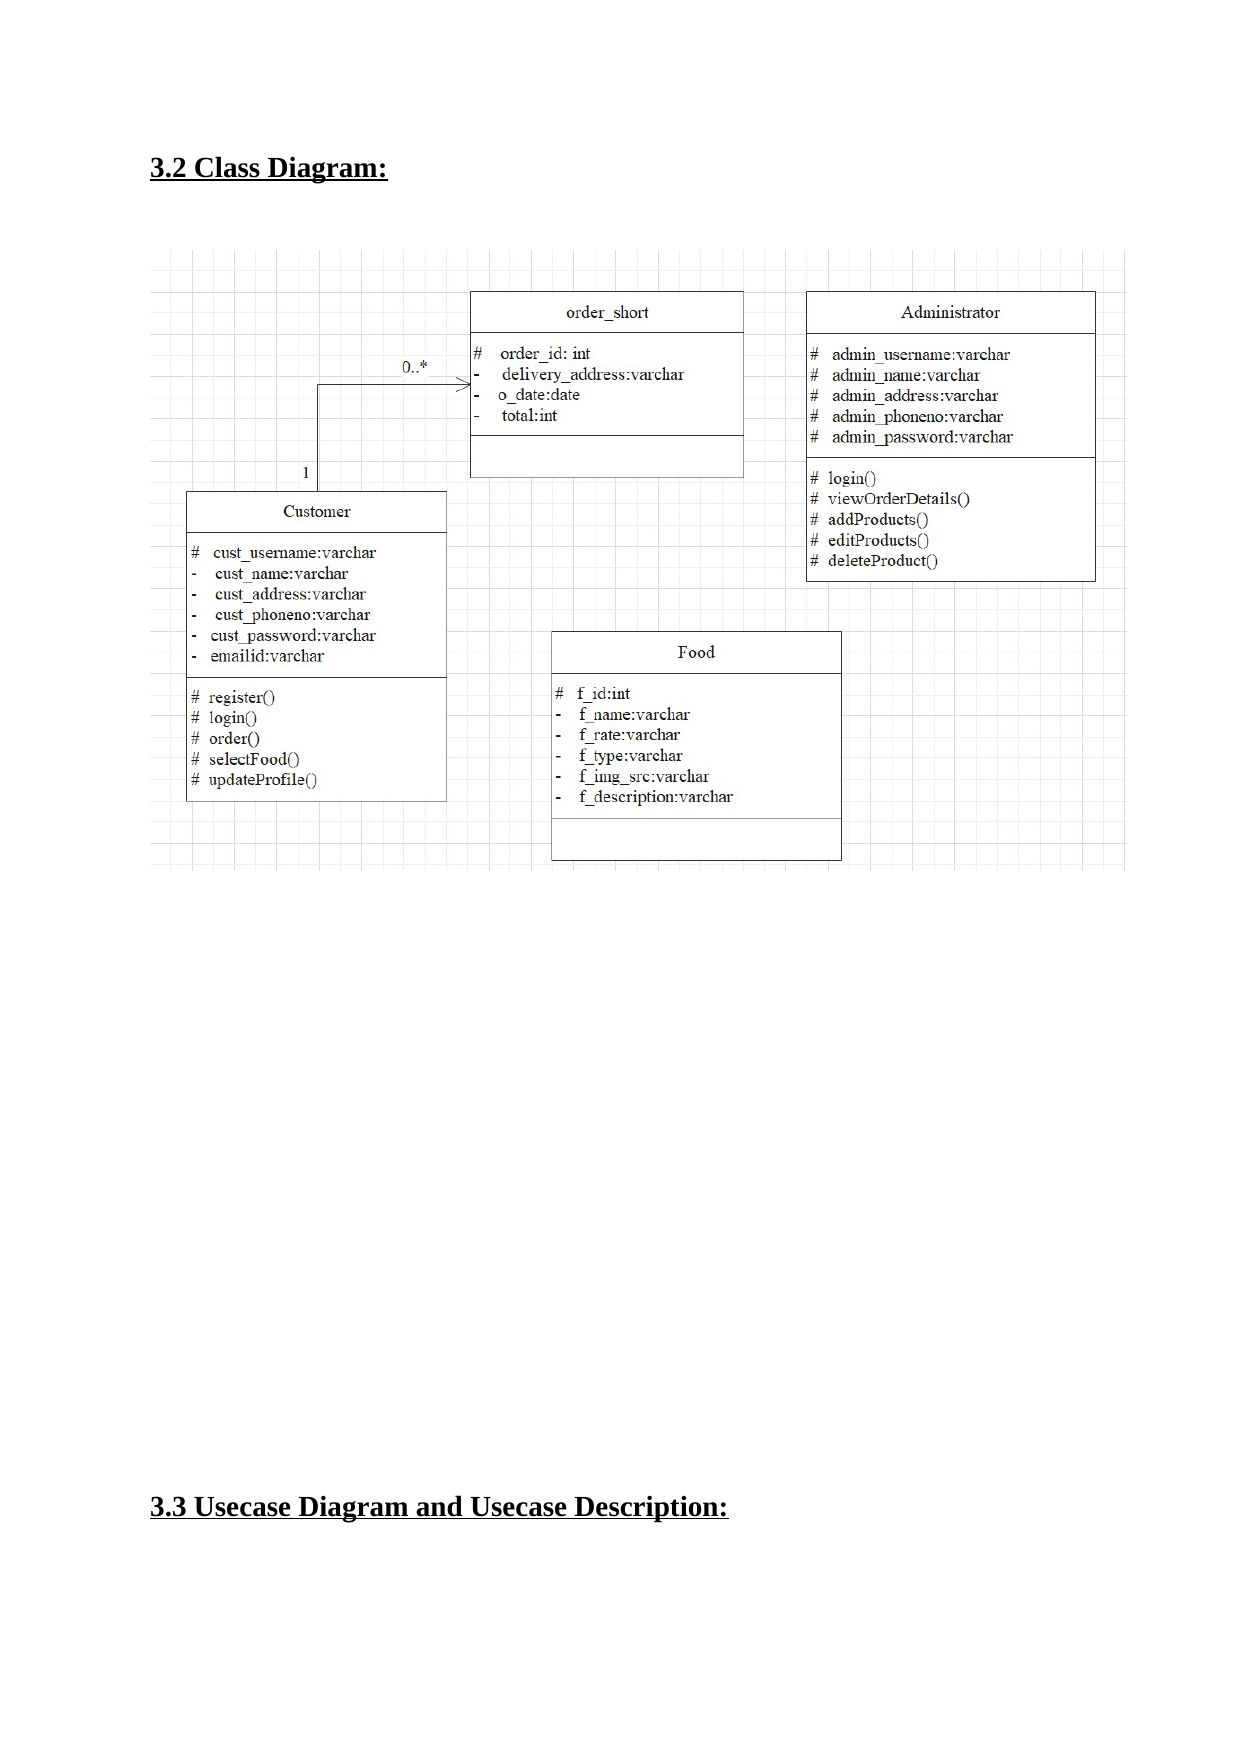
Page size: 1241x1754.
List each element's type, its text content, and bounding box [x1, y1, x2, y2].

text 3.2 Class Diagram: [150, 150, 1128, 183]
picture [150, 250, 1128, 871]
text 3.3 Usecase Diagram and Usecase Description: [150, 1489, 1128, 1522]
